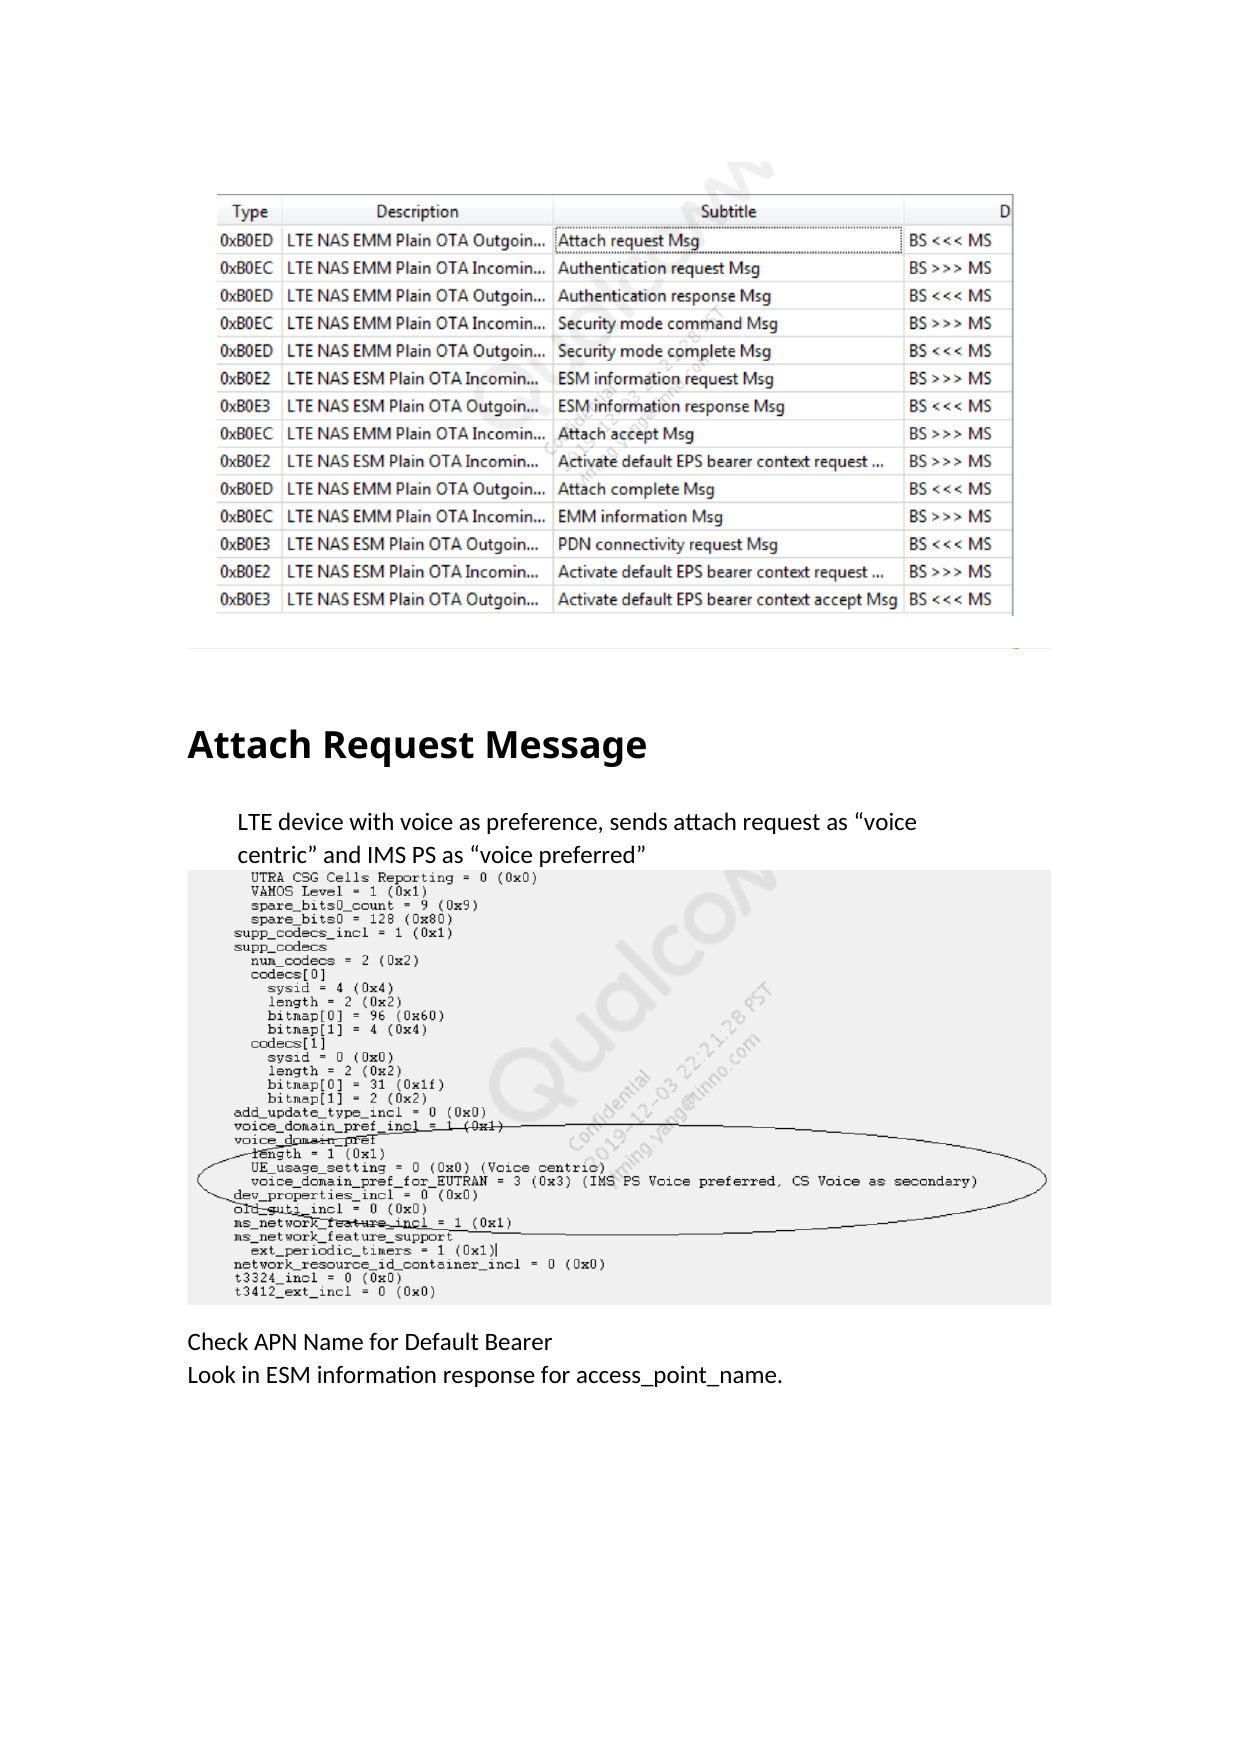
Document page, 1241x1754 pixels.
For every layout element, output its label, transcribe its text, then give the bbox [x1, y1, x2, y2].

text centric” and IMS PS as “voice preferred” [187, 838, 1053, 870]
text Look in ESM information response for access_point_name. [187, 1358, 1053, 1390]
text Check APN Name for Default Bearer [187, 1325, 1053, 1358]
subtitle Attach Request Message [187, 711, 1053, 776]
picture [187, 162, 1052, 649]
picture [187, 870, 1052, 1305]
text LTE device with voice as preference, sends attach request as “voice [187, 805, 1053, 838]
